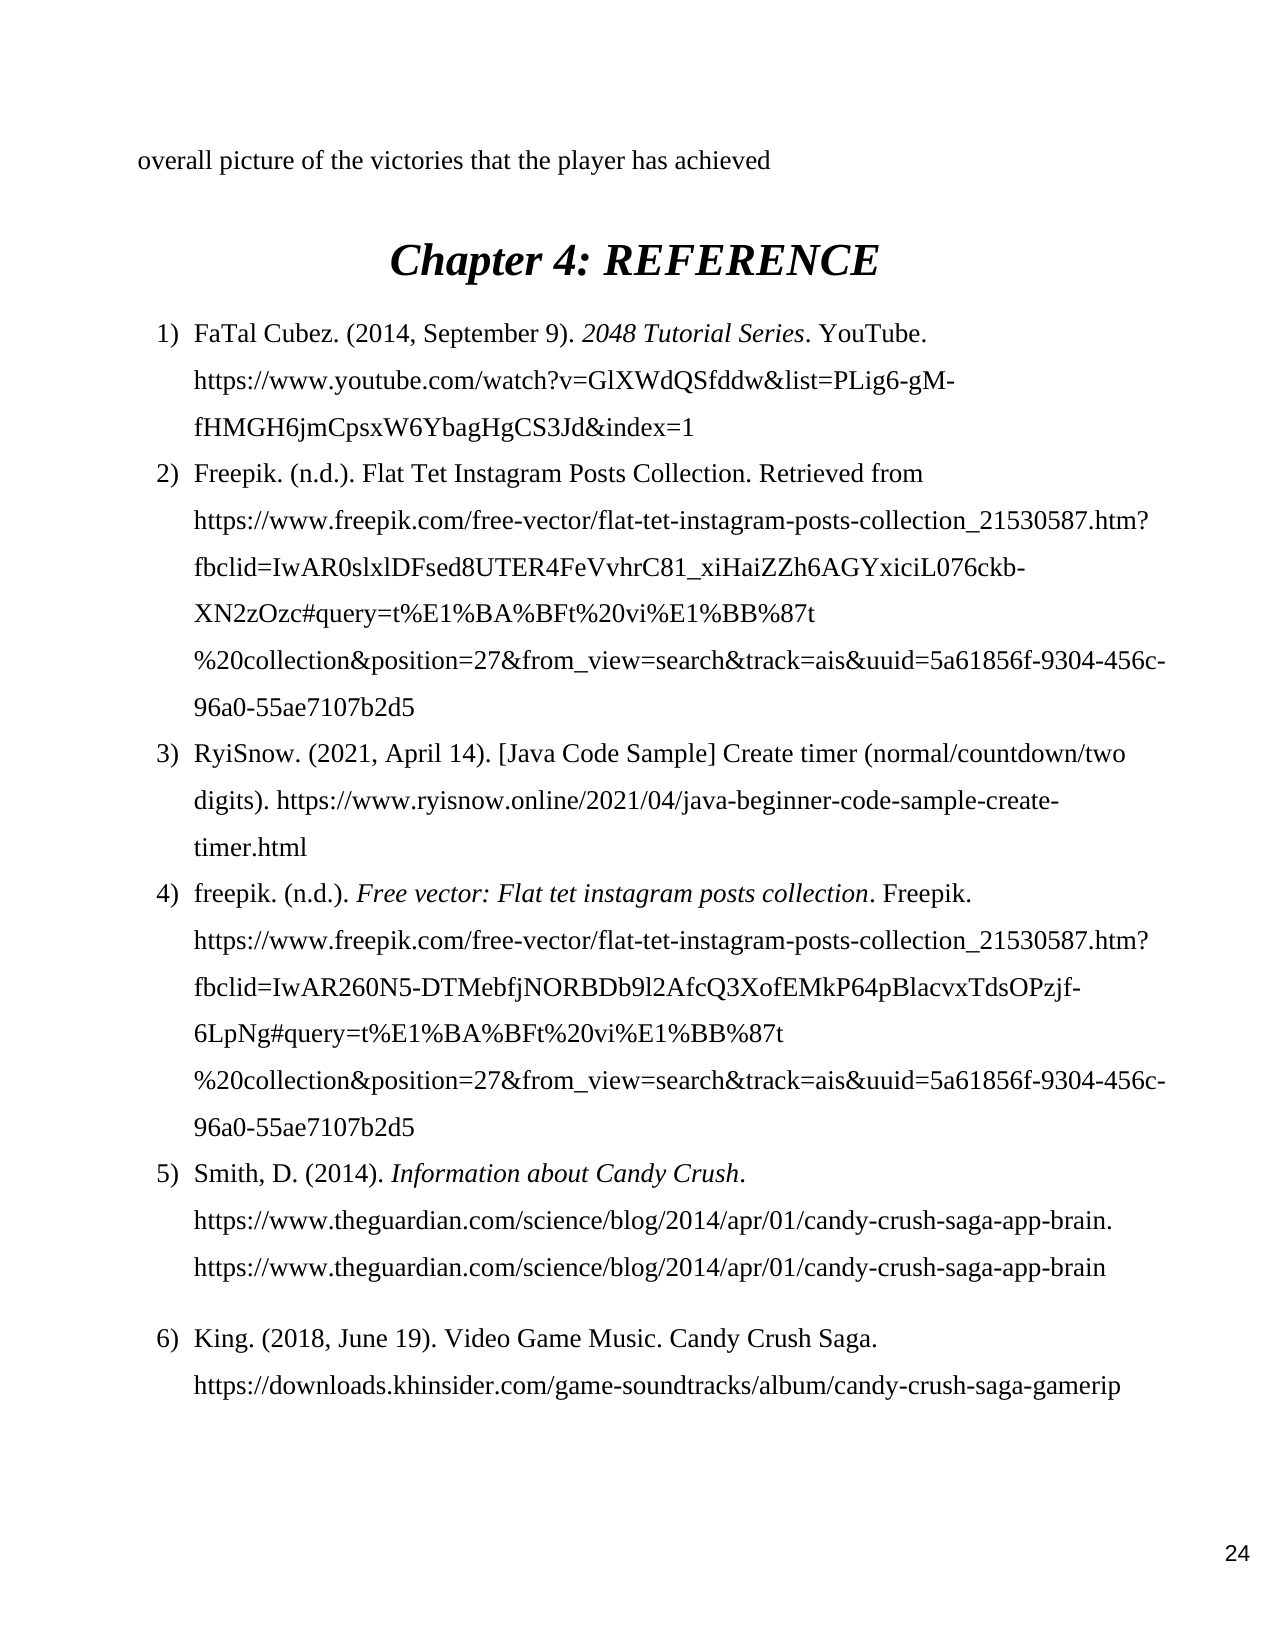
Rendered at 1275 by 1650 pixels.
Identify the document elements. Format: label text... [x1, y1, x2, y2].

list King. (2018, June 19). Video Game Music. Candy Crush Saga. https://downloads.khinsider.com/game-soundtracks/album/candy-crush-saga-gamerip [156, 1323, 1169, 1400]
list Freepik. (n.d.). Flat Tet Instagram Posts Collection. Retrieved from https://www.freepik.com/free-vector/flat-tet-instagram-posts-collection_21530587.htm?fbclid=IwAR0slxlDFsed8UTER4FeVvhrC81_xiHaiZZh6AGYxiciL076ckb-XN2zOzc#query=t%E1%BA%BFt%20vi%E1%BB%87t%20collection&position=27&from_view=search&track=ais&uuid=5a61856f-9304-456c-96a0-55ae7107b2d5 [156, 458, 1169, 722]
list RyiSnow. (2021, April 14). [Java Code Sample] Create timer (normal/countdown/two digits). https://www.ryisnow.online/2021/04/java-beginner-code-sample-create-timer.html [156, 738, 1169, 862]
list FaTal Cubez. (2014, September 9). 2048 Tutorial Series. YouTube. https://www.youtube.com/watch?v=GlXWdQSfddw&list=PLig6-gM-fHMGH6jmCpsxW6YbagHgCS3Jd&index=1 [156, 318, 1169, 442]
subtitle Chapter 4: REFERENCE [25, 232, 1250, 285]
list freepik. (n.d.). Free vector: Flat tet instagram posts collection. Freepik. https://www.freepik.com/free-vector/flat-tet-instagram-posts-collection_21530587.htm?fbclid=IwAR260N5-DTMebfjNORBDb9l2AfcQ3XofEMkP64pBlacvxTdsOPzjf-6LpNg#query=t%E1%BA%BFt%20vi%E1%BB%87t%20collection&position=27&from_view=search&track=ais&uuid=5a61856f-9304-456c-96a0-55ae7107b2d5 [156, 878, 1169, 1142]
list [100, 144, 1131, 175]
list Smith, D. (2014). Information about Candy Crush. https://www.theguardian.com/science/blog/2014/apr/01/candy-crush-saga-app-brain. https://www.theguardian.com/science/blog/2014/apr/01/candy-crush-saga-app-brain [156, 1158, 1169, 1282]
